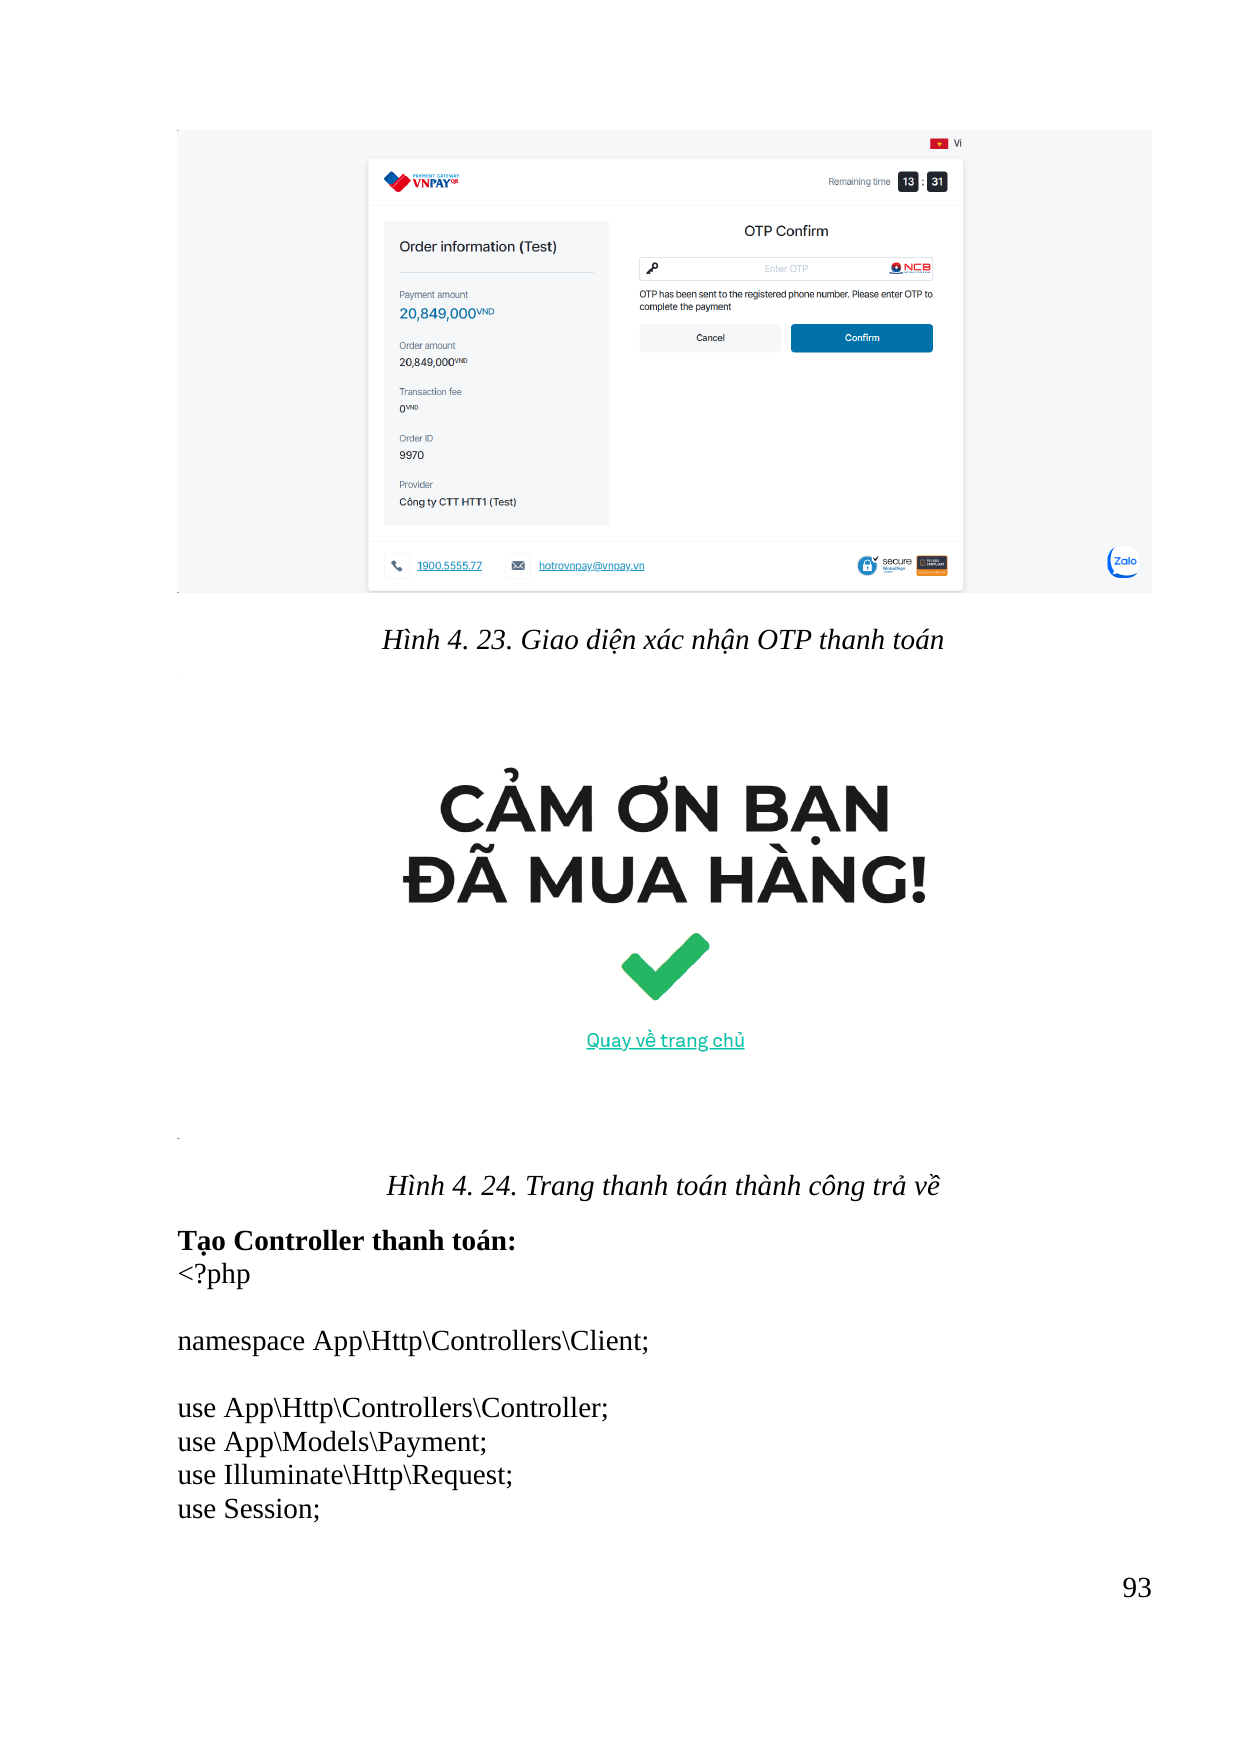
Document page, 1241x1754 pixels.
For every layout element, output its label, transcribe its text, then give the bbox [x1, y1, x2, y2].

text use Session; [177, 1491, 1152, 1524]
text Hình 4. 24. Trang thanh toán thành công trả về [177, 1168, 1152, 1202]
picture [177, 130, 1152, 593]
text use App\Models\Payment; [177, 1424, 1152, 1457]
picture [177, 676, 1152, 1139]
text use App\Http\Controllers\Controller; [177, 1390, 1152, 1424]
text Tạo Controller thanh toán: [177, 1223, 1152, 1256]
text Hình 4. 23. Giao diện xác nhận OTP thanh toán [177, 622, 1152, 655]
text <?php [177, 1256, 1152, 1290]
text namespace App\Http\Controllers\Client; [177, 1323, 1152, 1357]
text use Illuminate\Http\Request; [177, 1457, 1152, 1491]
